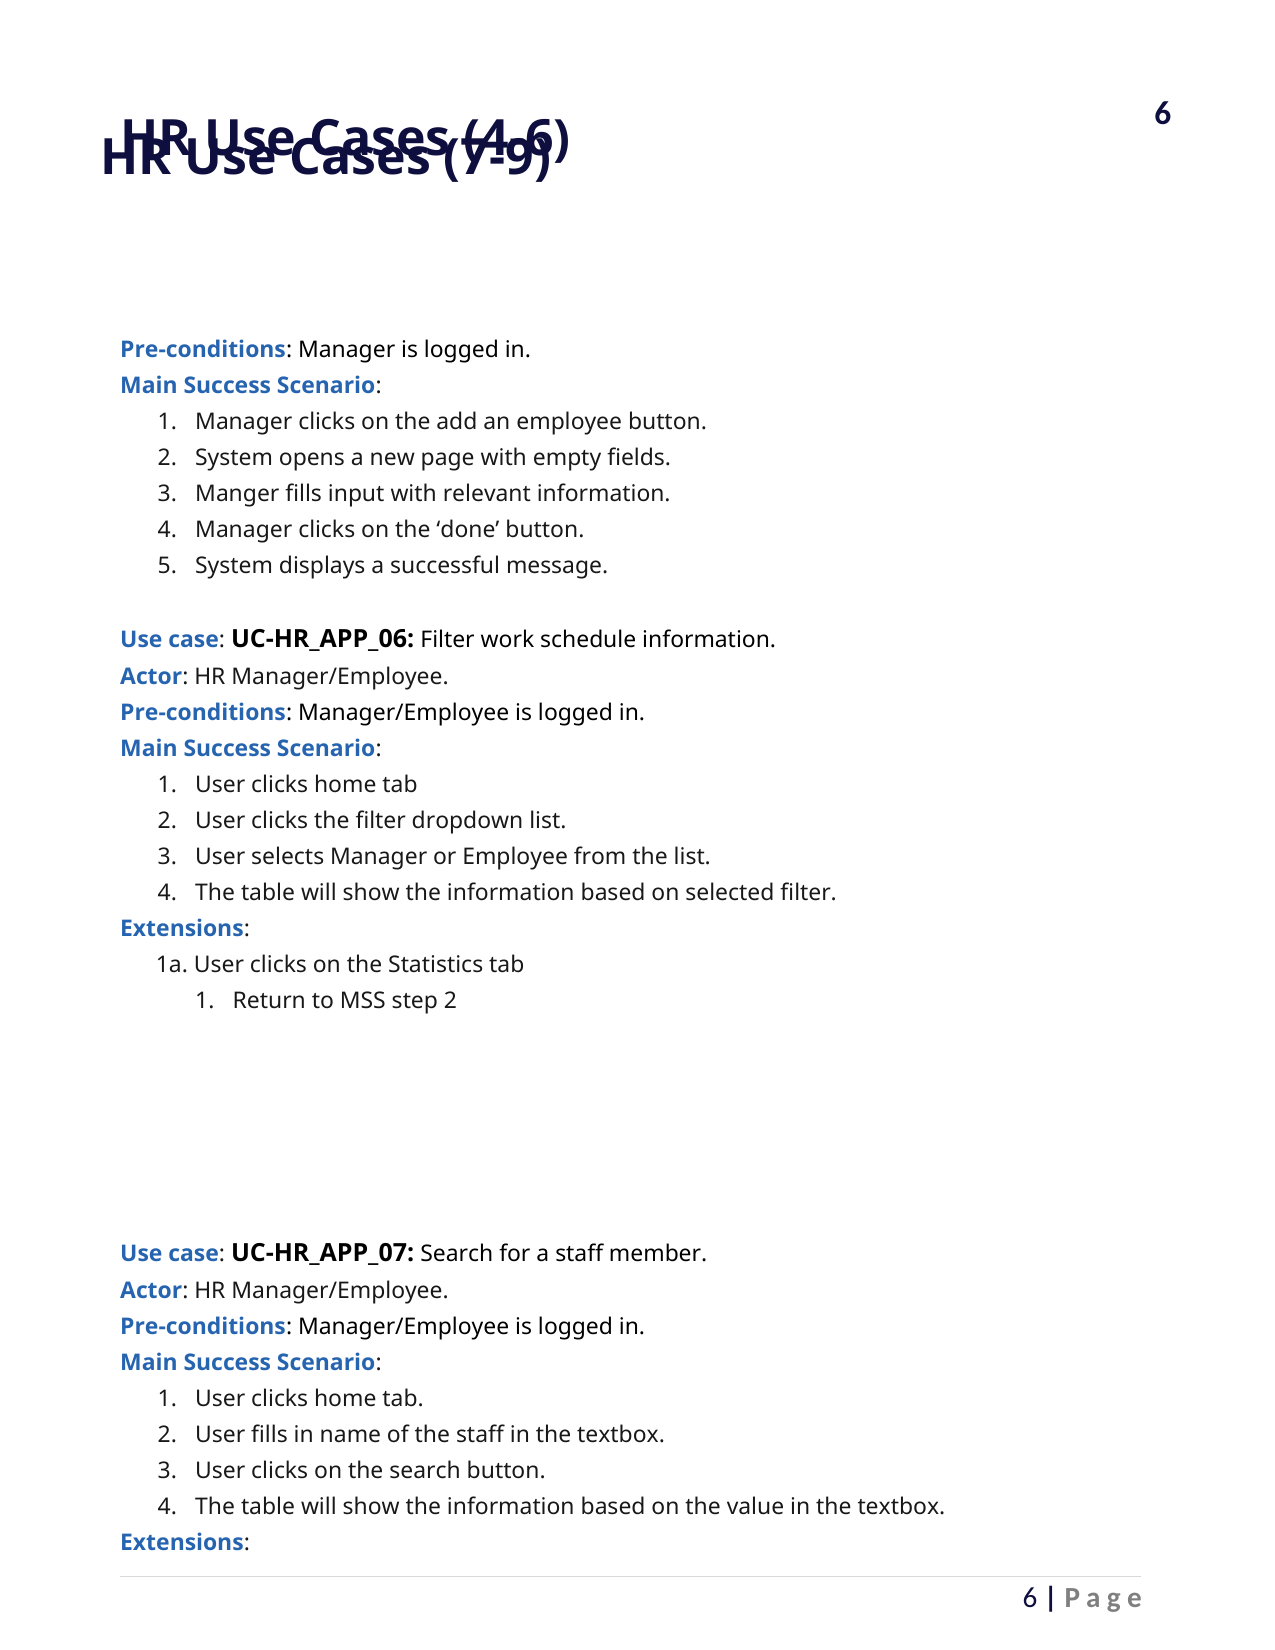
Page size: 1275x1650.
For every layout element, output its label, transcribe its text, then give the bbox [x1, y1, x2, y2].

text Main Success Scenario: [120, 1346, 1155, 1377]
list User clicks on the search button. [157, 1454, 1155, 1485]
text Pre-conditions: Manager/Employee is logged in. [120, 1310, 1155, 1341]
text Use case: UC-HR_APP_06: Filter work schedule information. [120, 621, 1155, 655]
list User fills in name of the staff in the textbox. [157, 1418, 1155, 1449]
text Pre-conditions: Manager is logged in. [120, 333, 1155, 365]
text HR Use Cases (7-9) [100, 121, 551, 189]
list Manager clicks on the add an employee button. [157, 405, 1155, 437]
list User selects Manager or Employee from the list. [157, 840, 1155, 871]
list System opens a new page with empty fields. [157, 441, 1155, 472]
text 1a. User clicks on the Statistics tab [120, 948, 1155, 979]
list Manager clicks on the ‘done’ button. [157, 513, 1155, 544]
list User clicks home tab [157, 768, 1155, 799]
list Manger fills input with relevant information. [157, 477, 1155, 508]
text Actor: HR Manager/Employee. [120, 660, 1155, 691]
text Actor: HR Manager/Employee. [120, 1274, 1155, 1306]
list User clicks home tab. [157, 1382, 1155, 1413]
list The table will show the information based on the value in the textbox. [157, 1490, 1155, 1521]
text Main Success Scenario: [120, 369, 1155, 401]
subtitle HR Use Cases (4-6) [120, 101, 571, 169]
text Extensions: [120, 912, 1155, 943]
list System displays a successful message. [157, 549, 1155, 580]
text Main Success Scenario: [120, 732, 1155, 763]
text Use case: UC-HR_APP_07: Search for a staff member. [120, 1235, 1155, 1269]
list User clicks the filter dropdown list. [157, 804, 1155, 835]
list The table will show the information based on selected filter. [157, 876, 1155, 907]
text Extensions: [120, 1526, 1155, 1557]
list Return to MSS step 2 [195, 983, 1155, 1015]
text Pre-conditions: Manager/Employee is logged in. [120, 696, 1155, 727]
